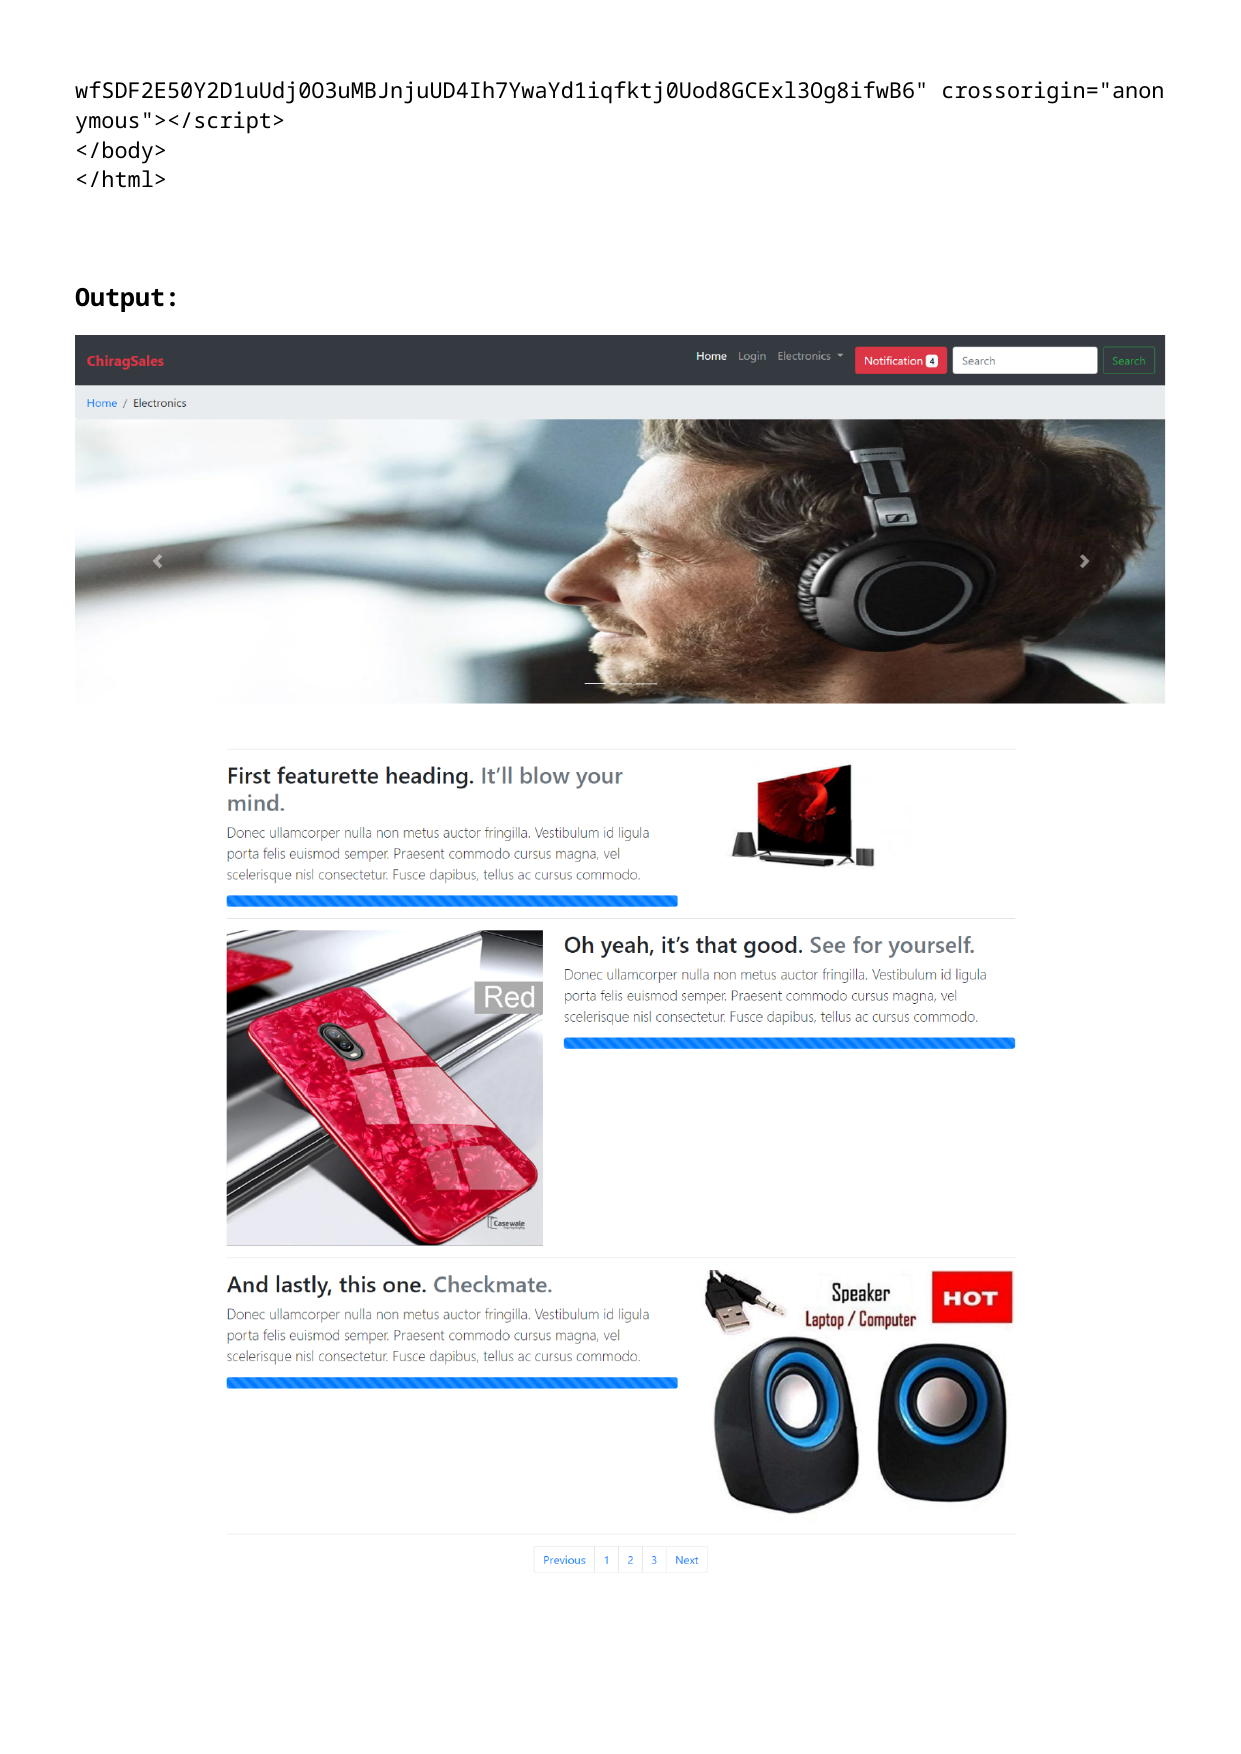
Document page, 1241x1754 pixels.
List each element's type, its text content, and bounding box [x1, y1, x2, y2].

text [75, 75, 1165, 134]
text </html> [75, 164, 1165, 194]
text </body> [75, 134, 1165, 164]
text Output: [75, 279, 1165, 313]
picture [75, 335, 1166, 1583]
